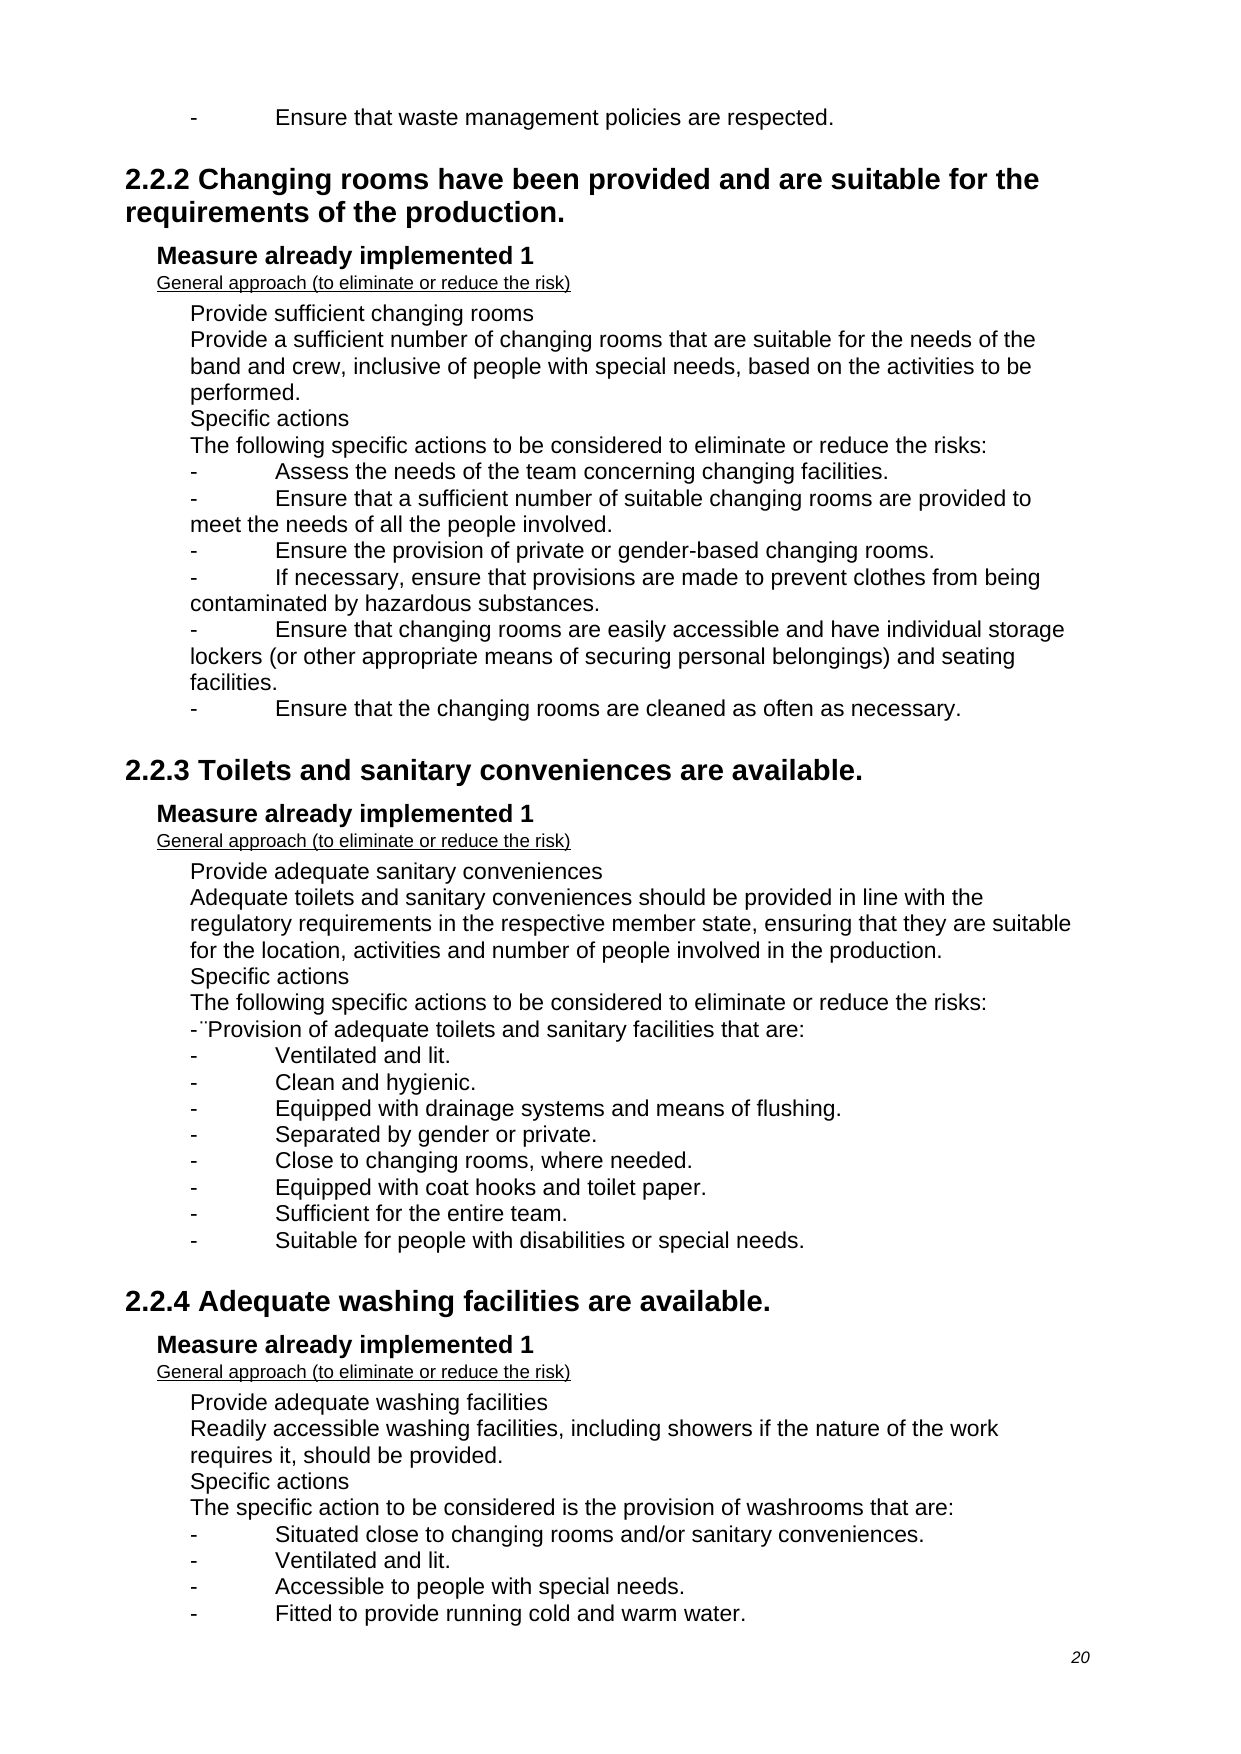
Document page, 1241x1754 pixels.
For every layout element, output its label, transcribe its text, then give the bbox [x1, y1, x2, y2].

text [190, 1389, 1084, 1626]
subtitle Measure already implemented 1 [156, 241, 1084, 270]
text General approach (to eliminate or reduce the risk) [156, 830, 1084, 851]
text Provide sufficient changing rooms Provide a sufficient number of changing rooms that are suitable for the needs of the band and crew, inclusive of people with special needs, based on the activities to be performed. Specific actions The following specific actions to be considered to eliminate or reduce the risks: - Assess the needs of the team concerning changing facilities. - Ensure that a sufficient number of suitable changing rooms are provided to meet the needs of all the people involved. - Ensure the provision of private or gender-based changing rooms. - If necessary, ensure that provisions are made to prevent clothes from being contaminated by hazardous substances. - Ensure that changing rooms are easily accessible and have individual storage lockers (or other appropriate means of securing personal belongings) and seating facilities. - Ensure that the changing rooms are cleaned as often as necessary. [190, 300, 1084, 722]
subtitle 2.2.4 Adequate washing facilities are available. [125, 1284, 1115, 1318]
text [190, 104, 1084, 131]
subtitle 2.2.2 Changing rooms have been provided and are suitable for the requirements of the production. [125, 162, 1115, 229]
subtitle Measure already implemented 1 [156, 799, 1084, 828]
text General approach (to eliminate or reduce the risk) [156, 1361, 1084, 1383]
text Provide adequate sanitary conveniences Adequate toilets and sanitary conveniences should be provided in line with the regulatory requirements in the respective member state, ensuring that they are suitable for the location, activities and number of people involved in the production. Specific actions The following specific actions to be considered to eliminate or reduce the risks: - ¨Provision of adequate toilets and sanitary facilities that are: - Ventilated and lit. - Clean and hygienic. - Equipped with drainage systems and means of flushing. - Separated by gender or private. - Close to changing rooms, where needed. - Equipped with coat hooks and toilet paper. - Sufficient for the entire team. - Suitable for people with disabilities or special needs. [190, 858, 1084, 1253]
subtitle Measure already implemented 1 [156, 1330, 1084, 1359]
subtitle 2.2.3 Toilets and sanitary conveniences are available. [125, 753, 1115, 786]
text General approach (to eliminate or reduce the risk) [156, 272, 1084, 294]
